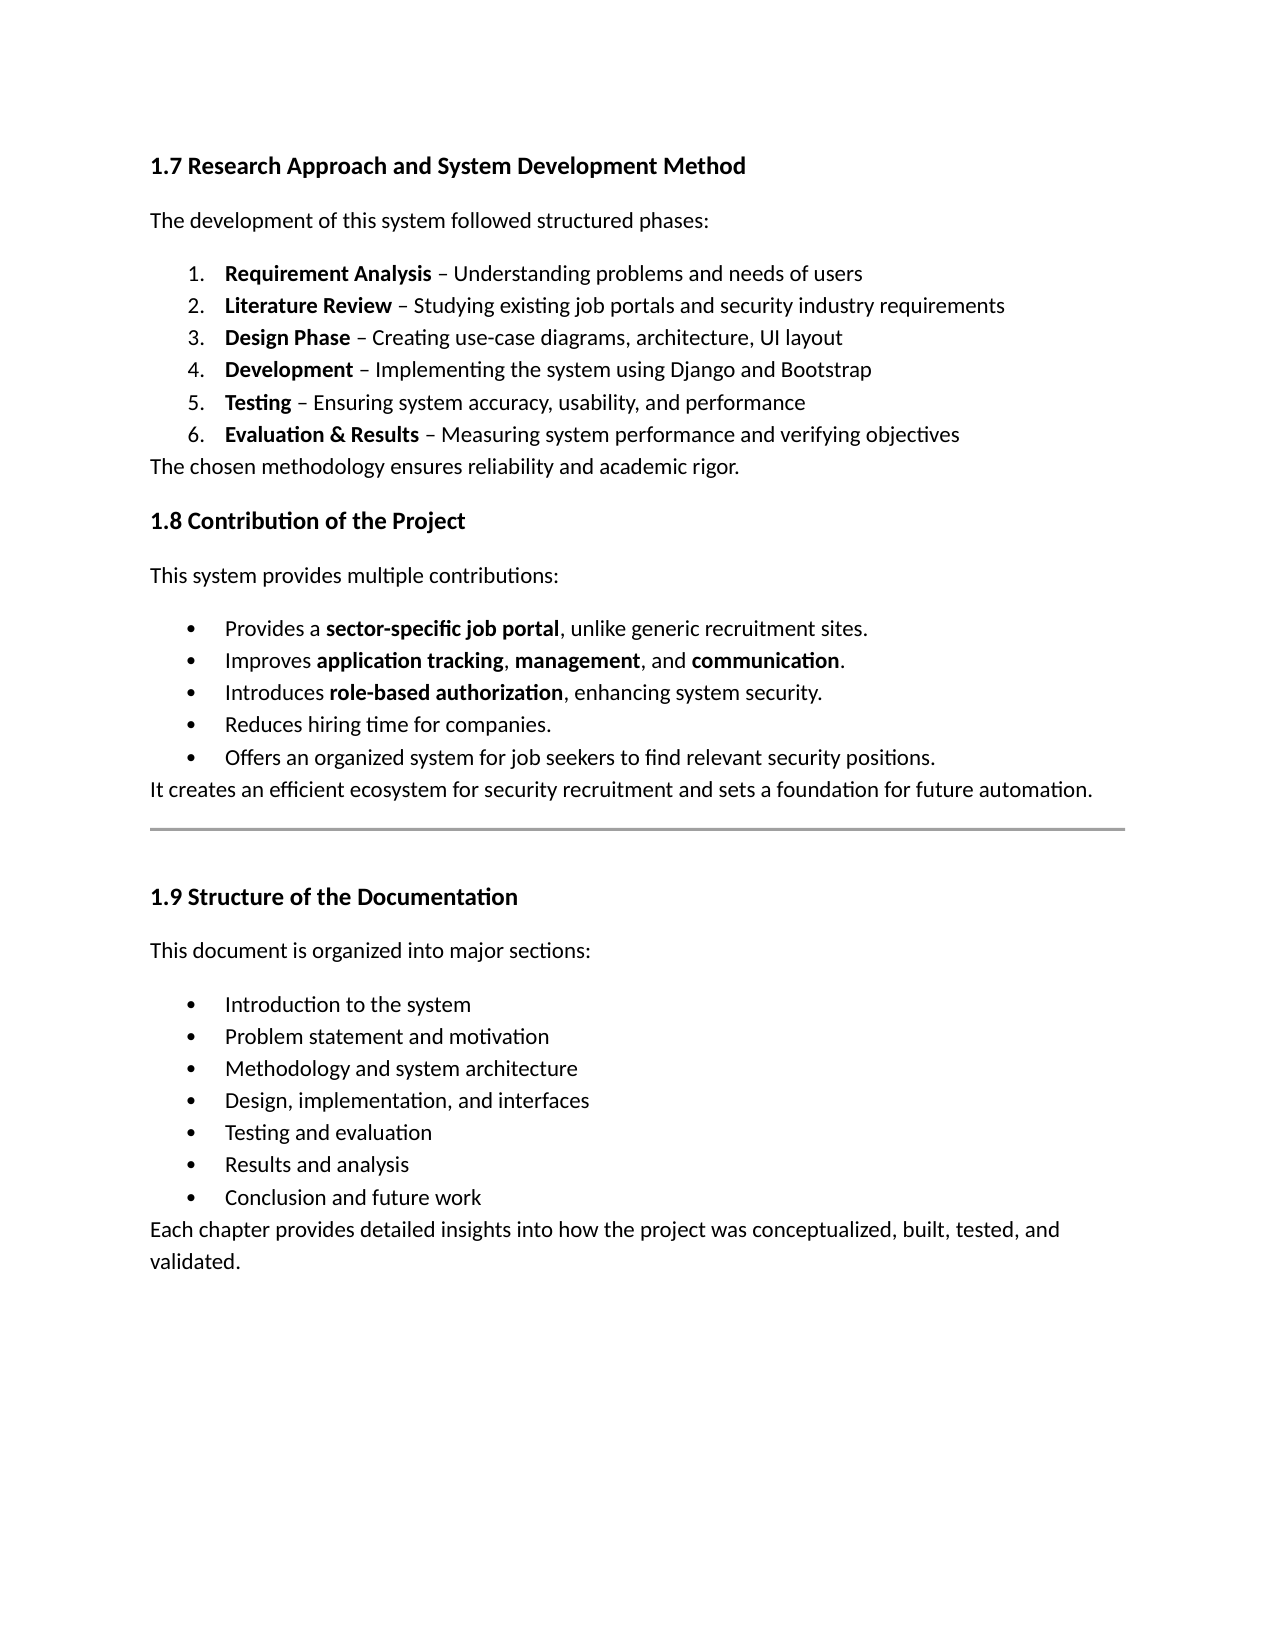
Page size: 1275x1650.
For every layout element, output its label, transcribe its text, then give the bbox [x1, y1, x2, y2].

list Introduction to the system [187, 990, 1125, 1018]
list Offers an organized system for job seekers to find relevant security positions. [187, 743, 1125, 771]
list Evaluation & Results – Measuring system performance and verifying objectives [187, 420, 1125, 448]
list Problem statement and motivation [187, 1022, 1125, 1050]
list Methodology and system architecture [187, 1054, 1125, 1082]
list Conclusion and future work [187, 1183, 1125, 1211]
list Reduces hiring time for companies. [187, 710, 1125, 738]
list Design Phase – Creating use-case diagrams, architecture, UI layout [187, 323, 1125, 351]
text This document is organized into major sections: [150, 937, 1125, 965]
list Testing – Ensuring system accuracy, usability, and performance [187, 388, 1125, 416]
list Design, implementation, and interfaces [187, 1086, 1125, 1114]
list Testing and evaluation [187, 1118, 1125, 1146]
text 1.7 Research Approach and System Development Method [150, 150, 1125, 181]
text It creates an efficient ecosystem for security recruitment and sets a foundation for future automation. [150, 775, 1125, 803]
text Each chapter provides detailed insights into how the project was conceptualized, built, tested, and validated. [150, 1215, 1125, 1275]
list Development – Implementing the system using Django and Bootstrap [187, 355, 1125, 383]
list Requirement Analysis – Understanding problems and needs of users [187, 259, 1125, 287]
text 1.9 Structure of the Documentation [150, 881, 1125, 911]
list Literature Review – Studying existing job portals and security industry requirements [187, 291, 1125, 319]
list Results and analysis [187, 1151, 1125, 1179]
text The chosen methodology ensures reliability and academic rigor. [150, 452, 1125, 480]
list Introduces role-based authorization, enhancing system security. [187, 678, 1125, 706]
text The development of this system followed structured phases: [150, 206, 1125, 234]
list Provides a sector-specific job portal, unlike generic recruitment sites. [187, 614, 1125, 642]
list Improves application tracking, management, and communication. [187, 646, 1125, 674]
text This system provides multiple contributions: [150, 561, 1125, 589]
text 1.8 Contribution of the Project [150, 505, 1125, 536]
